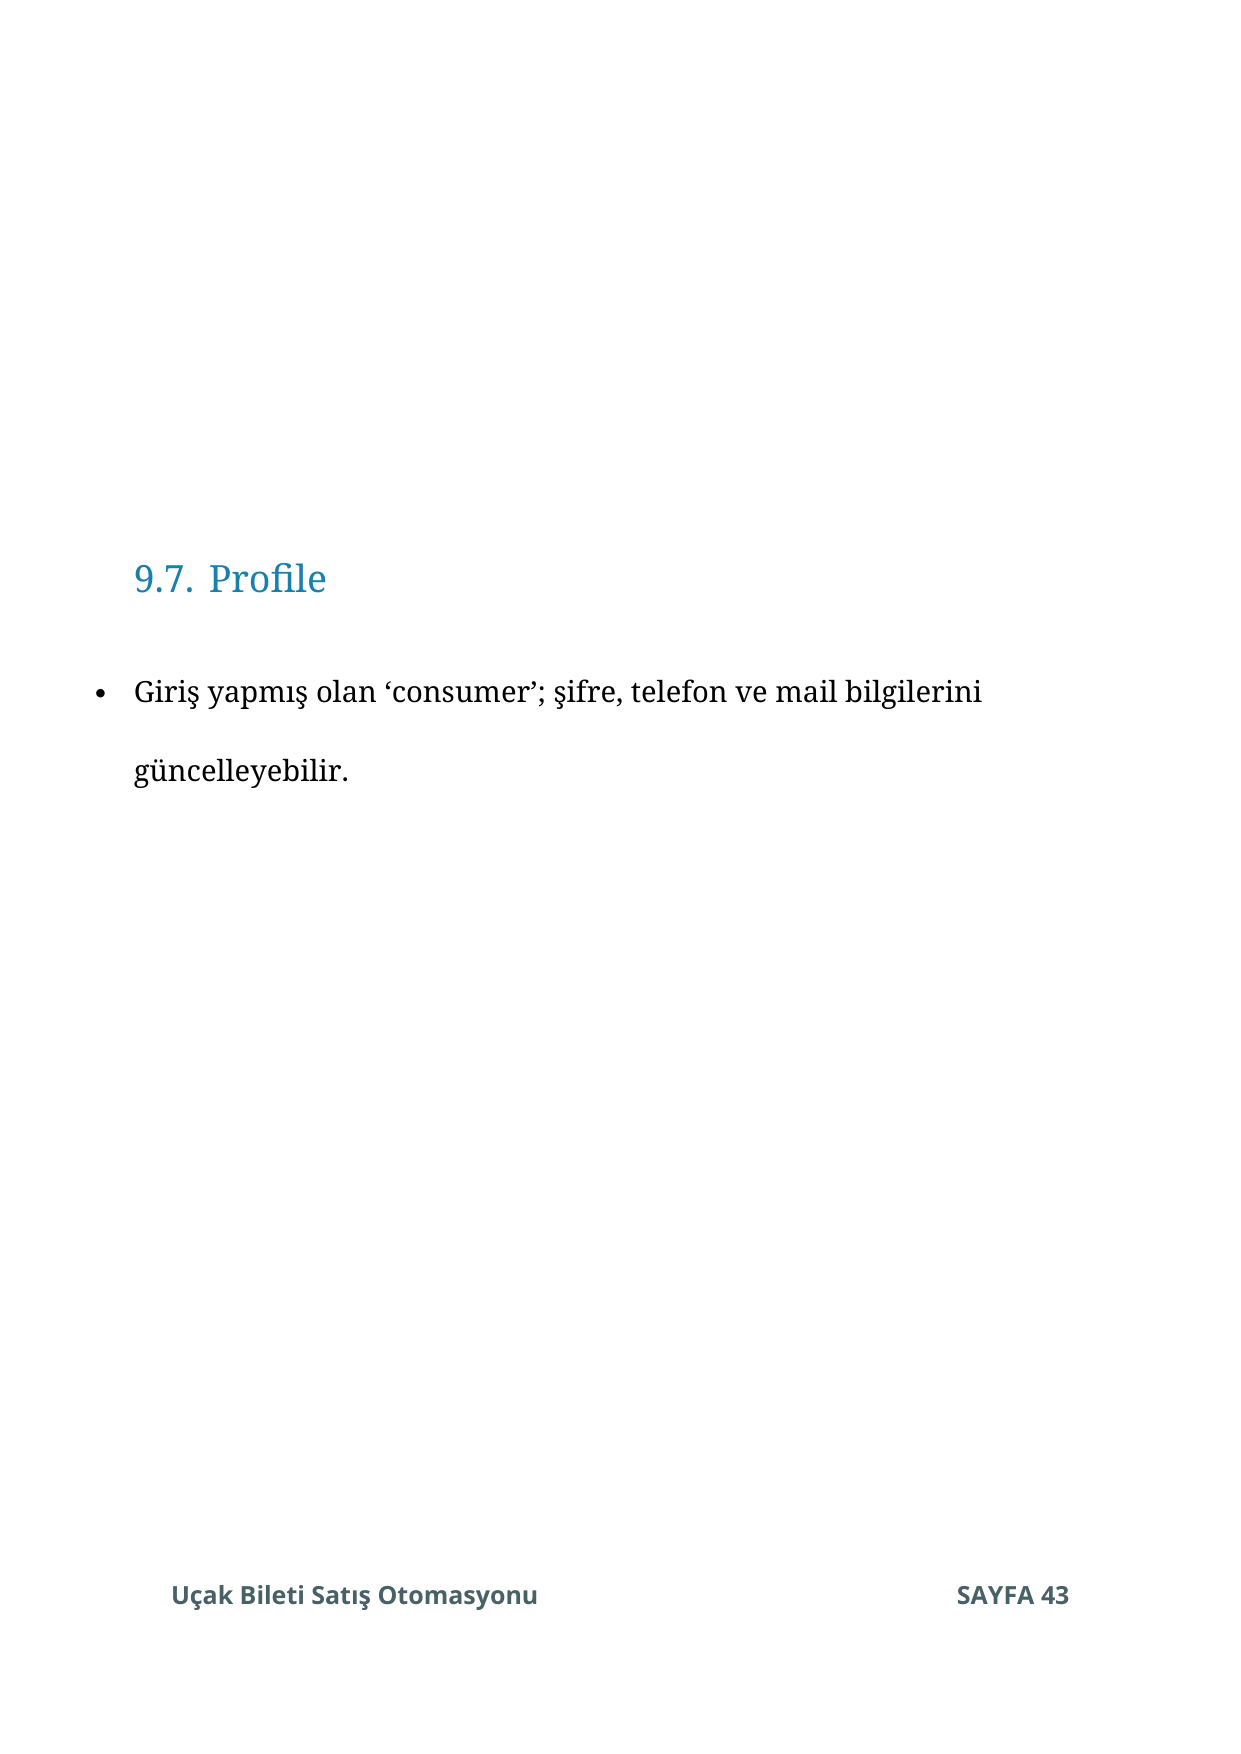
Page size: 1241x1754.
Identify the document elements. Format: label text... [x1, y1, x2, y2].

list Giriş yapmış olan ‘consumer’; şifre, telefon ve mail bilgilerini güncelleyebilir. [96, 671, 1182, 790]
subtitle Profile [133, 552, 1182, 603]
